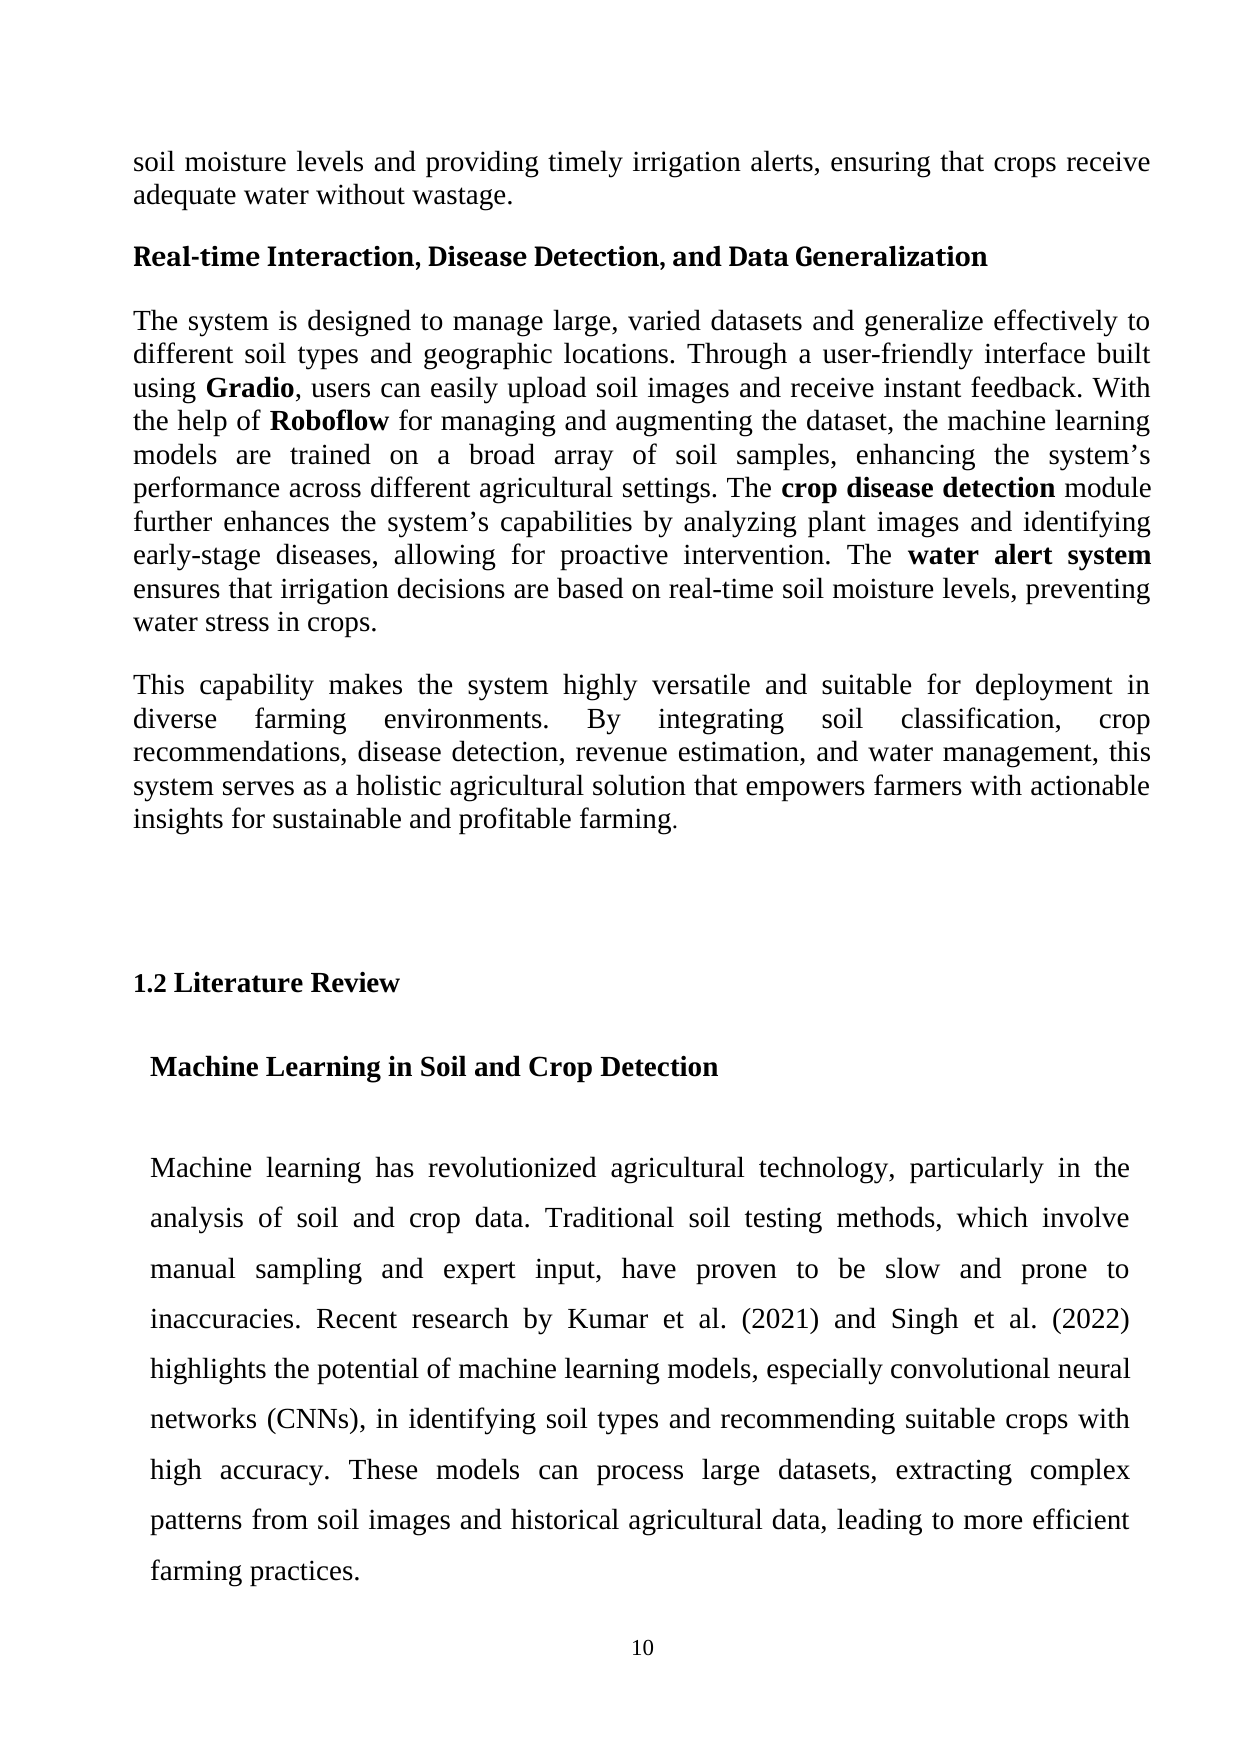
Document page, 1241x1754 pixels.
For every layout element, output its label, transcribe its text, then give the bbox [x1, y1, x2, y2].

list Literature Review [133, 965, 1152, 999]
subtitle Real-time Interaction, Disease Detection, and Data Generalization [133, 240, 1152, 273]
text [133, 144, 1152, 211]
text This capability makes the system highly versatile and suitable for deployment in diverse farming environments. By integrating soil classification, crop recommendations, disease detection, revenue estimation, and water management, this system serves as a holistic agricultural solution that empowers farmers with actionable insights for sustainable and profitable farming. [133, 667, 1152, 835]
text Machine Learning in Soil and Crop Detection [150, 1049, 1131, 1083]
text The system is designed to manage large, varied datasets and generalize effectively to different soil types and geographic locations. Through a user-friendly interface built using Gradio, users can easily upload soil images and receive instant feedback. With the help of Roboflow for managing and augmenting the dataset, the machine learning models are trained on a broad array of soil samples, enhancing the system’s performance across different agricultural settings. The crop disease detection module further enhances the system’s capabilities by analyzing plant images and identifying early-stage diseases, allowing for proactive intervention. The water alert system ensures that irrigation decisions are based on real-time soil moisture levels, preventing water stress in crops. [133, 303, 1152, 638]
text Machine learning has revolutionized agricultural technology, particularly in the analysis of soil and crop data. Traditional soil testing methods, which involve manual sampling and expert input, have proven to be slow and prone to inaccuracies. Recent research by Kumar et al. (2021) and Singh et al. (2022) highlights the potential of machine learning models, especially convolutional neural networks (CNNs), in identifying soil types and recommending suitable crops with high accuracy. These models can process large datasets, extracting complex patterns from soil images and historical agricultural data, leading to more efficient farming practices. [150, 1150, 1131, 1586]
